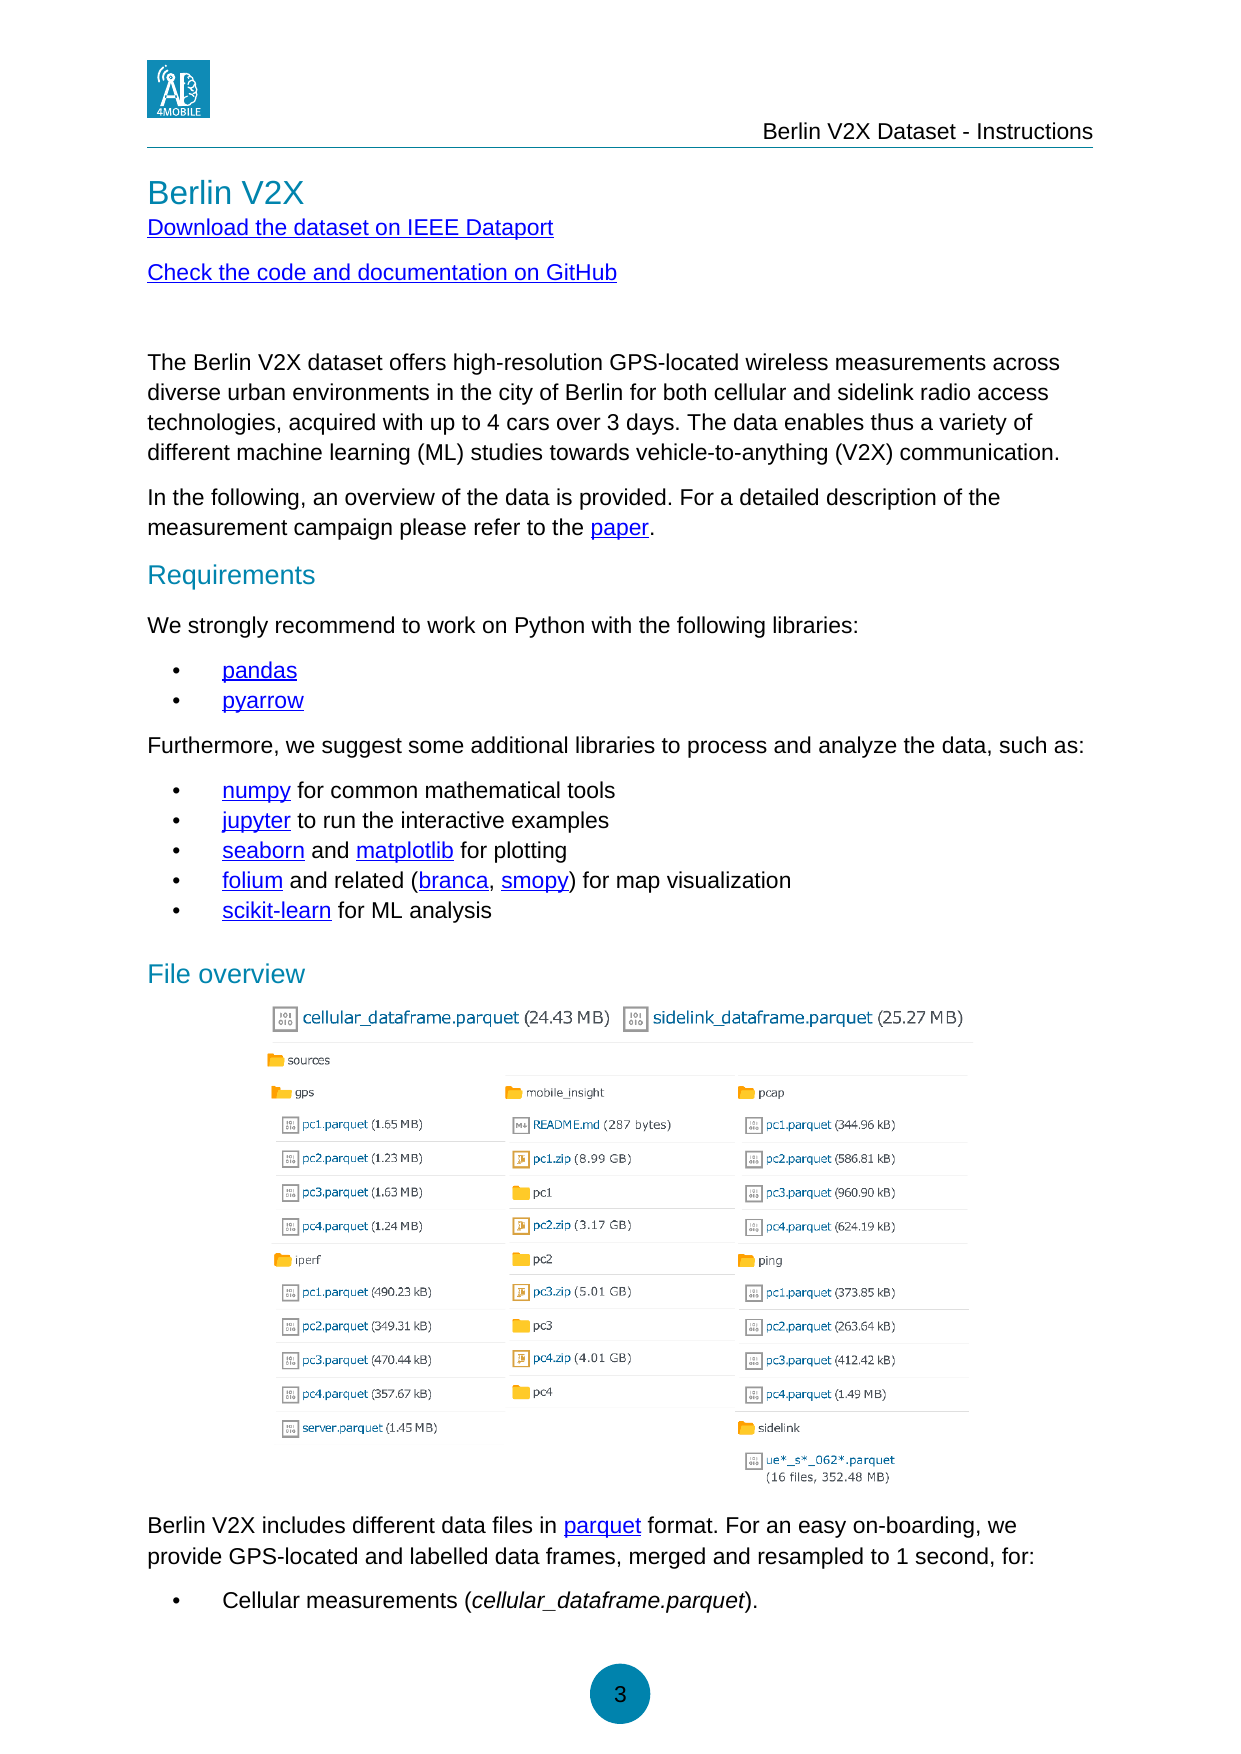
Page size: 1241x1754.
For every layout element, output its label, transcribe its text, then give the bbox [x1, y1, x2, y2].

list seaborn and matplotlib for plotting [172, 837, 1093, 863]
text Check the code and documentation on GitHub [147, 259, 1093, 285]
list scikit-learn for ML analysis [172, 897, 1093, 924]
list numpy for common mathematical tools [172, 777, 1093, 803]
text Furthermore, we suggest some additional libraries to process and analyze the data, such as: [147, 732, 1093, 758]
list jupyter to run the interactive examples [172, 807, 1093, 833]
text Download the dataset on IEEE Dataport [147, 214, 1093, 241]
list pyarrow [172, 687, 1093, 713]
list folium and related (branca, smopy) for map visualization [172, 867, 1093, 894]
text Berlin V2X includes different data files in parquet format. For an easy on-boarding, we provide GPS-located and labelled data frames, merged and resampled to 1 second, for: [147, 1512, 1093, 1569]
list pandas [172, 657, 1093, 683]
subtitle File overview [147, 958, 1093, 989]
text In the following, an overview of the data is provided. For a detailed description of the measurement campaign please refer to the paper. [147, 484, 1093, 541]
list Cellular measurements (cellular_dataframe.parquet). [172, 1587, 1093, 1614]
text The Berlin V2X dataset offers high-resolution GPS-located wireless measurements across diverse urban environments in the city of Berlin for both cellular and sidelink radio access technologies, acquired with up to 4 cars over 3 days. The data enables thus a variety of different machine learning (ML) studies towards vehicle-to-anything (V2X) communication. [147, 349, 1093, 466]
picture [261, 991, 980, 1492]
subtitle Requirements [147, 559, 1093, 590]
text We strongly recommend to work on Python with the following libraries: [147, 612, 1093, 638]
subtitle Berlin V2X [147, 173, 1093, 211]
